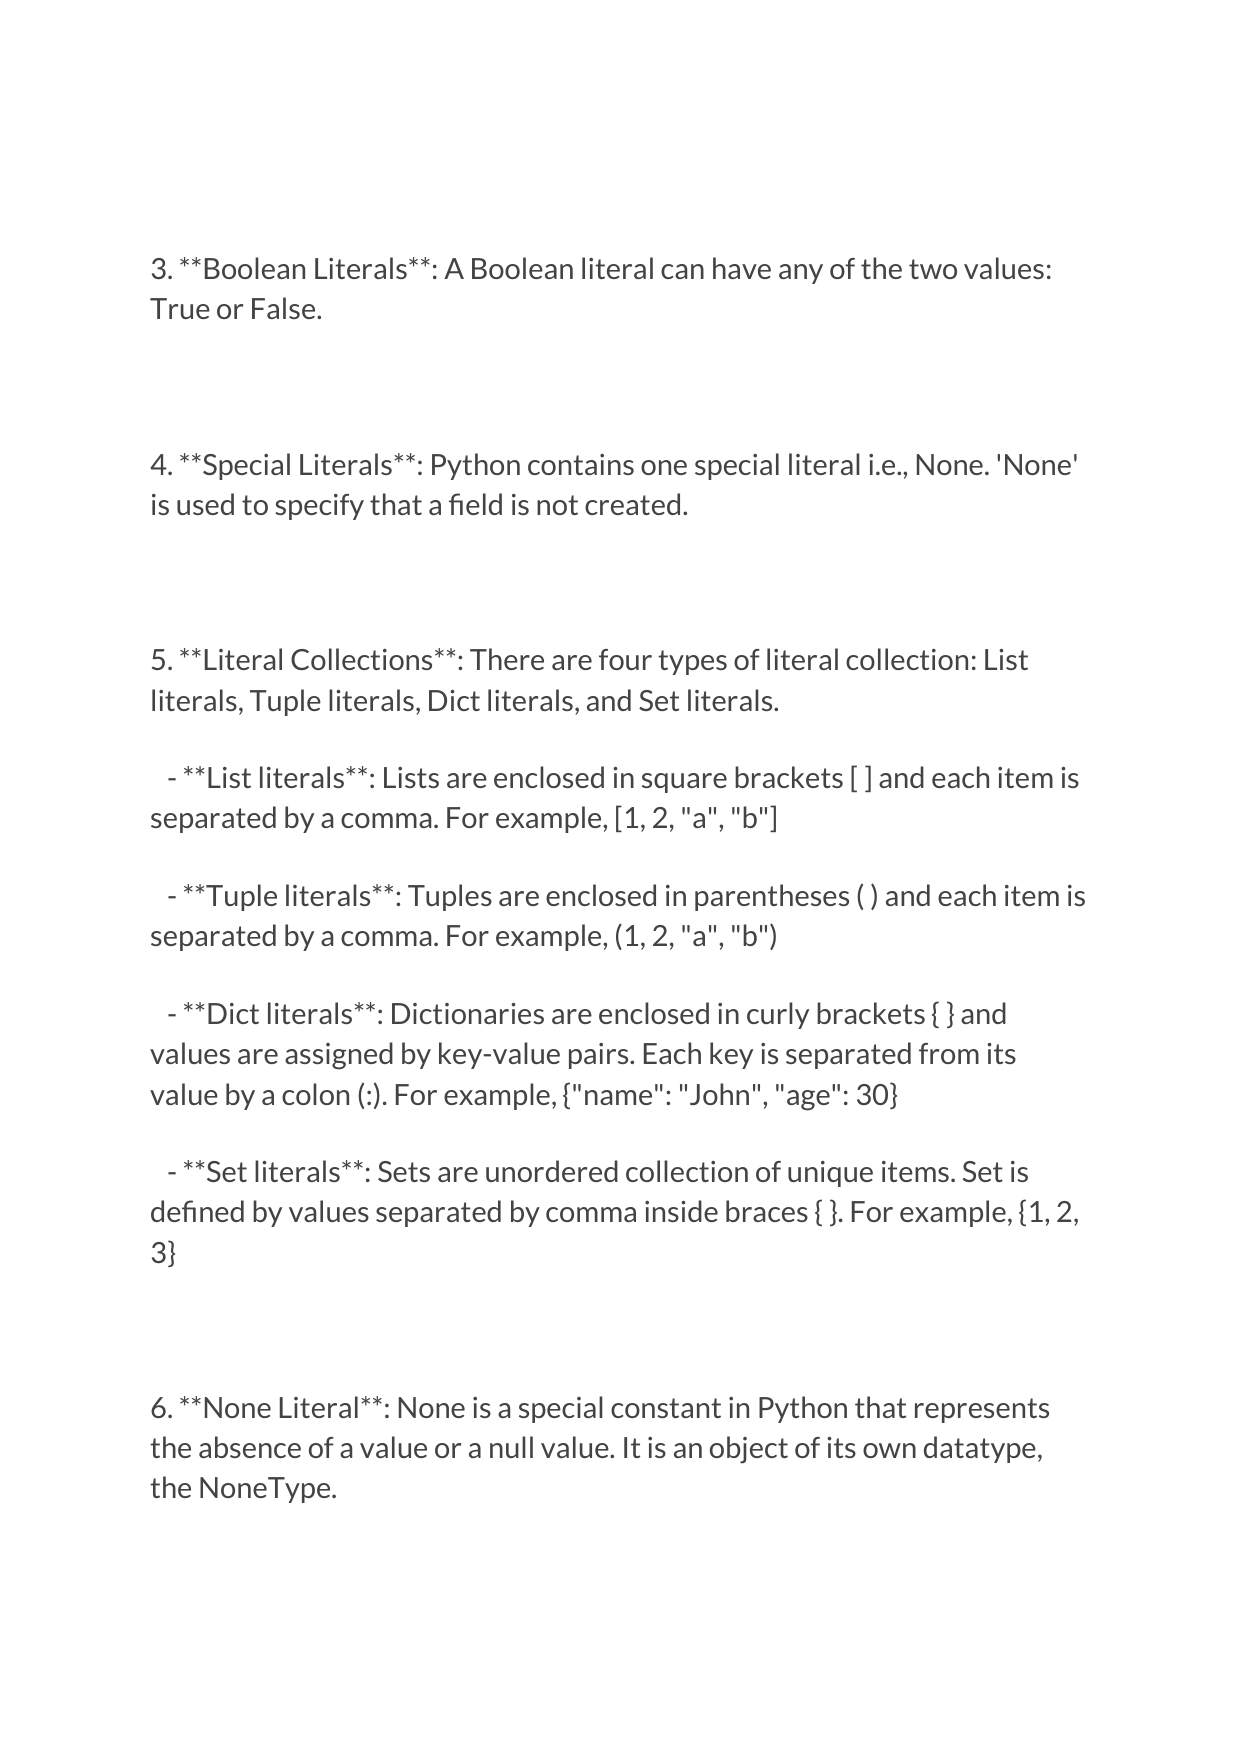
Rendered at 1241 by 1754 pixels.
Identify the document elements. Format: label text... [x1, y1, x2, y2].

text - **Set literals**: Sets are unordered collection of unique items. Set is defined by values separated by comma inside braces { }. For example, {1, 2, 3} [150, 1154, 1090, 1269]
text - **List literals**: Lists are enclosed in square brackets [ ] and each item is separated by a comma. For example, [1, 2, "a", "b"] [150, 760, 1090, 835]
text 6. **None Literal**: None is a special constant in Python that represents the absence of a value or a null value. It is an object of its own datatype, the NoneType. [150, 1390, 1090, 1505]
text - **Dict literals**: Dictionaries are enclosed in curly brackets { } and values are assigned by key-value pairs. Each key is separated from its value by a colon (:). For example, {"name": "John", "age": 30} [150, 996, 1090, 1111]
text 3. **Boolean Literals**: A Boolean literal can have any of the two values: True or False. [150, 251, 1090, 326]
text - **Tuple literals**: Tuples are enclosed in parentheses ( ) and each item is separated by a comma. For example, (1, 2, "a", "b") [150, 878, 1090, 953]
text 4. **Special Literals**: Python contains one special literal i.e., None. 'None' is used to specify that a field is not created. [150, 446, 1090, 522]
text 5. **Literal Collections**: There are four types of literal collection: List literals, Tuple literals, Dict literals, and Set literals. [150, 642, 1090, 717]
